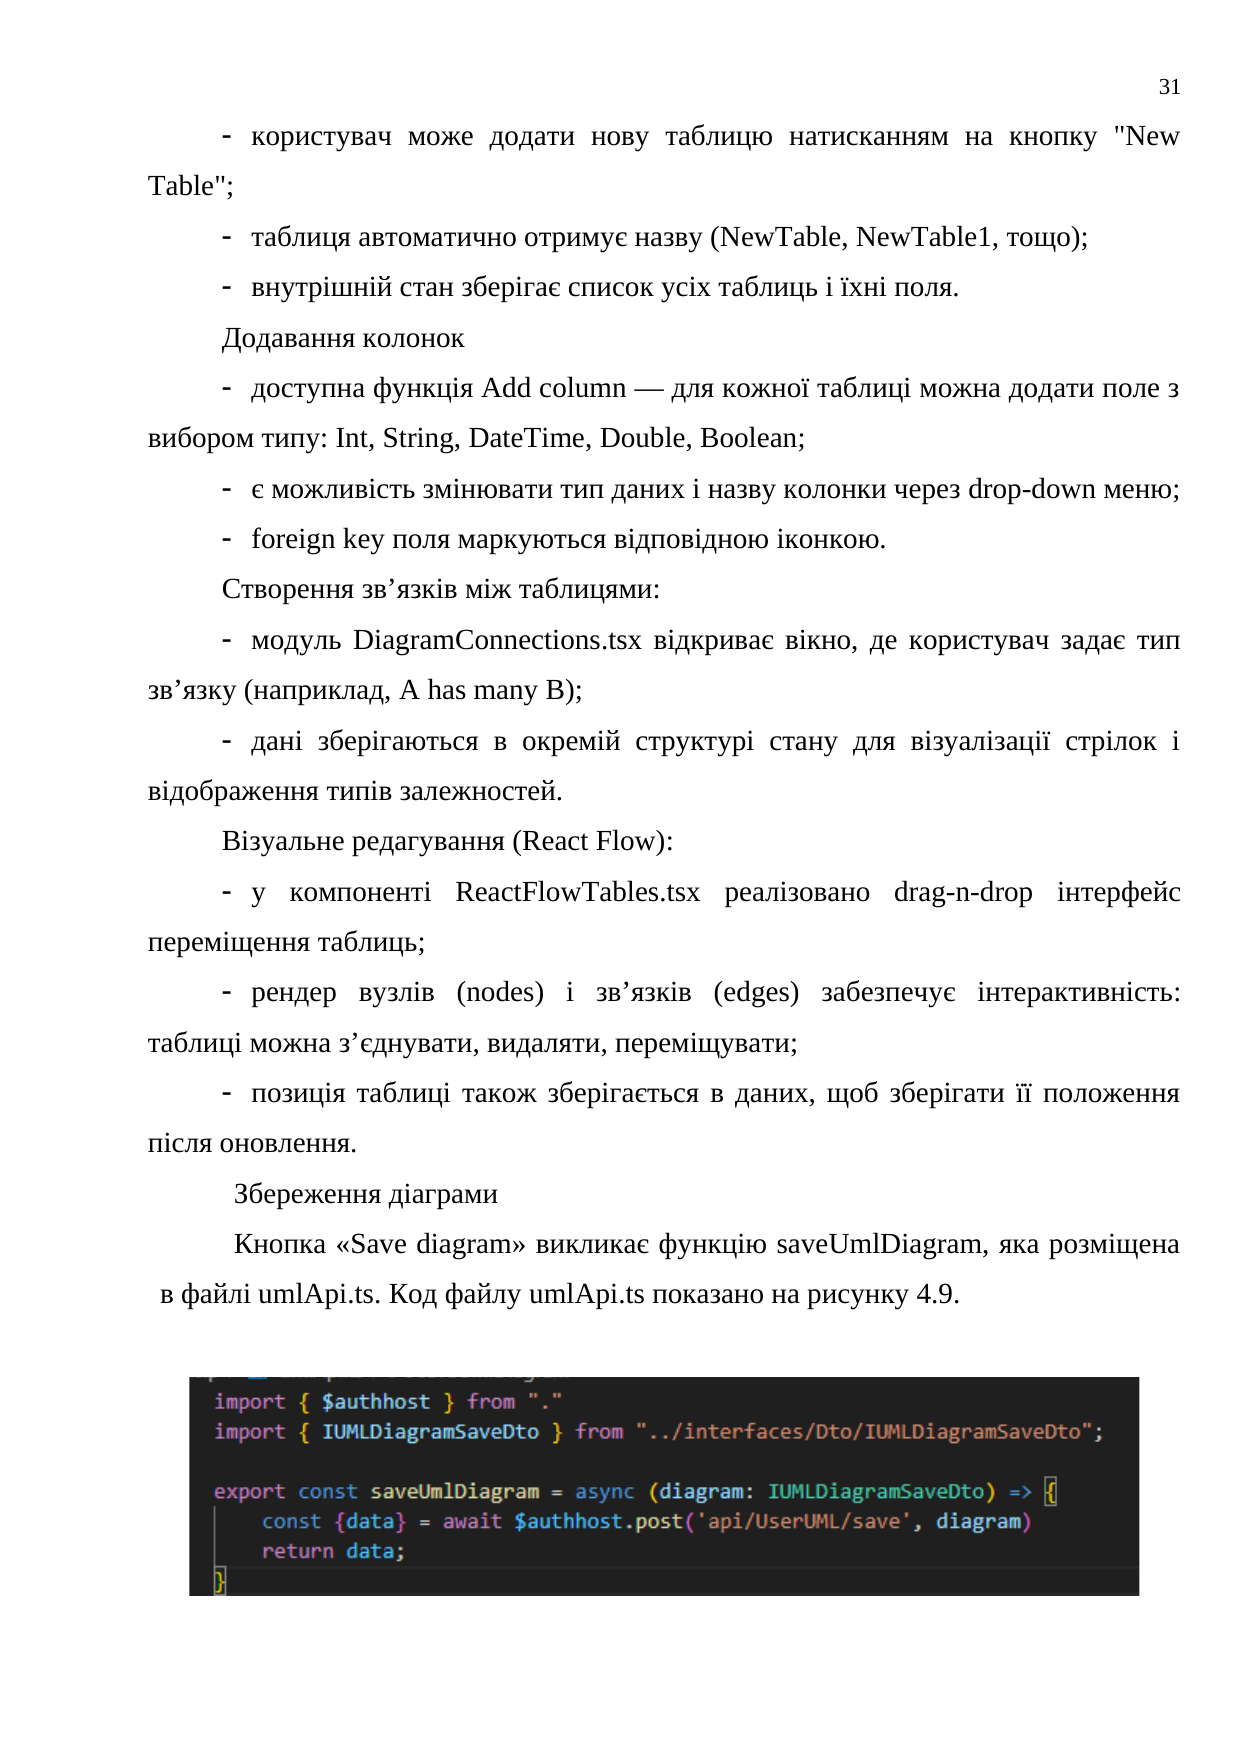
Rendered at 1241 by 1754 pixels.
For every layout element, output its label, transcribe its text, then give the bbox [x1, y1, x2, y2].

list рендер вузлів (nodes) і зв’язків (edges) забезпечує інтерактивність: таблиці можна з’єднувати, видаляти, переміщувати; [148, 974, 1181, 1058]
list Кнопка «Save diagram» викликає функцію saveUmlDiagram, яка розміщена в файлі umlApi.ts. Код файлу umlApi.ts показано на рисунку 4.9. [160, 1226, 1181, 1310]
list Візуальне редагування (React Flow): [148, 823, 1181, 857]
list Додавання колонок [148, 320, 1181, 353]
list Збереження діаграми [160, 1176, 1181, 1209]
list у компоненті ReactFlowTables.tsx реалізовано drag-n-drop інтерфейс переміщення таблиць; [148, 874, 1181, 958]
list користувач може додати нову таблицю натисканням на кнопку "New Table"; [148, 118, 1181, 202]
picture [189, 1377, 1140, 1596]
list доступна функція Add column — для кожної таблиці можна додати поле з вибором типу: Int, String, DateTime, Double, Boolean; [148, 370, 1181, 454]
list foreign key поля маркуються відповідною іконкою. [148, 521, 1181, 555]
list модуль DiagramConnections.tsx відкриває вікно, де користувач задає тип зв’язку (наприклад, A has many B); [148, 622, 1181, 706]
list Створення зв’язків між таблицями: [148, 572, 1181, 605]
list є можливість змінювати тип даних і назву колонки через drop-down меню; [148, 471, 1181, 504]
list внутрішній стан зберігає список усіх таблиць і їхні поля. [148, 269, 1181, 303]
list дані зберігаються в окремій структурі стану для візуалізації стрілок і відображення типів залежностей. [148, 723, 1181, 807]
list таблиця автоматично отримує назву (NewTable, NewTable1, тощо); [148, 219, 1181, 252]
list позиція таблиці також зберігається в даних, щоб зберігати її положення після оновлення. [148, 1075, 1181, 1159]
